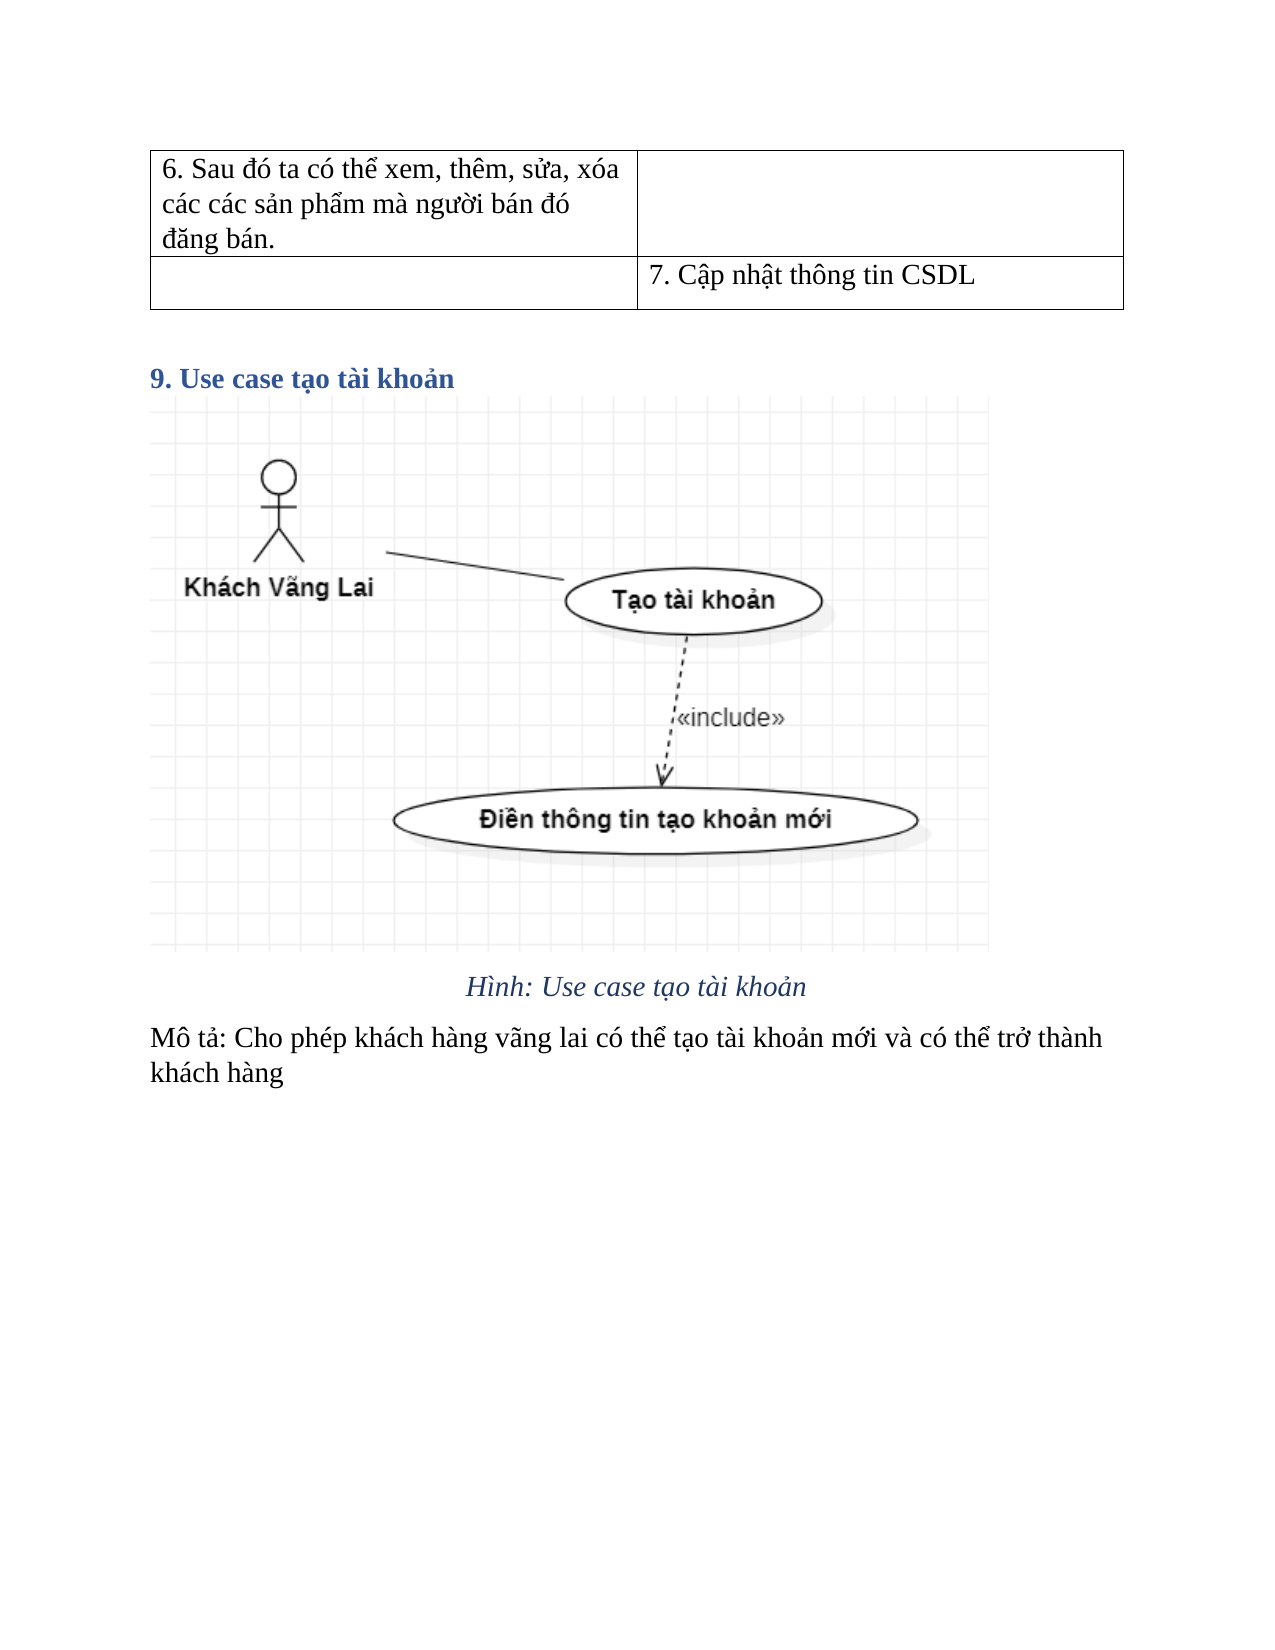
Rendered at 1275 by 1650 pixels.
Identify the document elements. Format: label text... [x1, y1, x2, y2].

table_cell 7. Cập nhật thông tin CSDL [638, 257, 1123, 309]
table_cell [638, 151, 1123, 256]
picture [150, 396, 989, 952]
text Mô tả: Cho phép khách hàng vãng lai có thể tạo tài khoản mới và có thể trở thành khách hàng [150, 1020, 1125, 1089]
subtitle 9. Use case tạo tài khoản [150, 362, 1125, 395]
subtitle Hình: Use case tạo tài khoản [150, 969, 1125, 1003]
table_cell [151, 257, 637, 309]
table_cell 6. Sau đó ta có thể xem, thêm, sửa, xóa các các sản phẩm mà người bán đó đăng bán. [151, 151, 637, 256]
